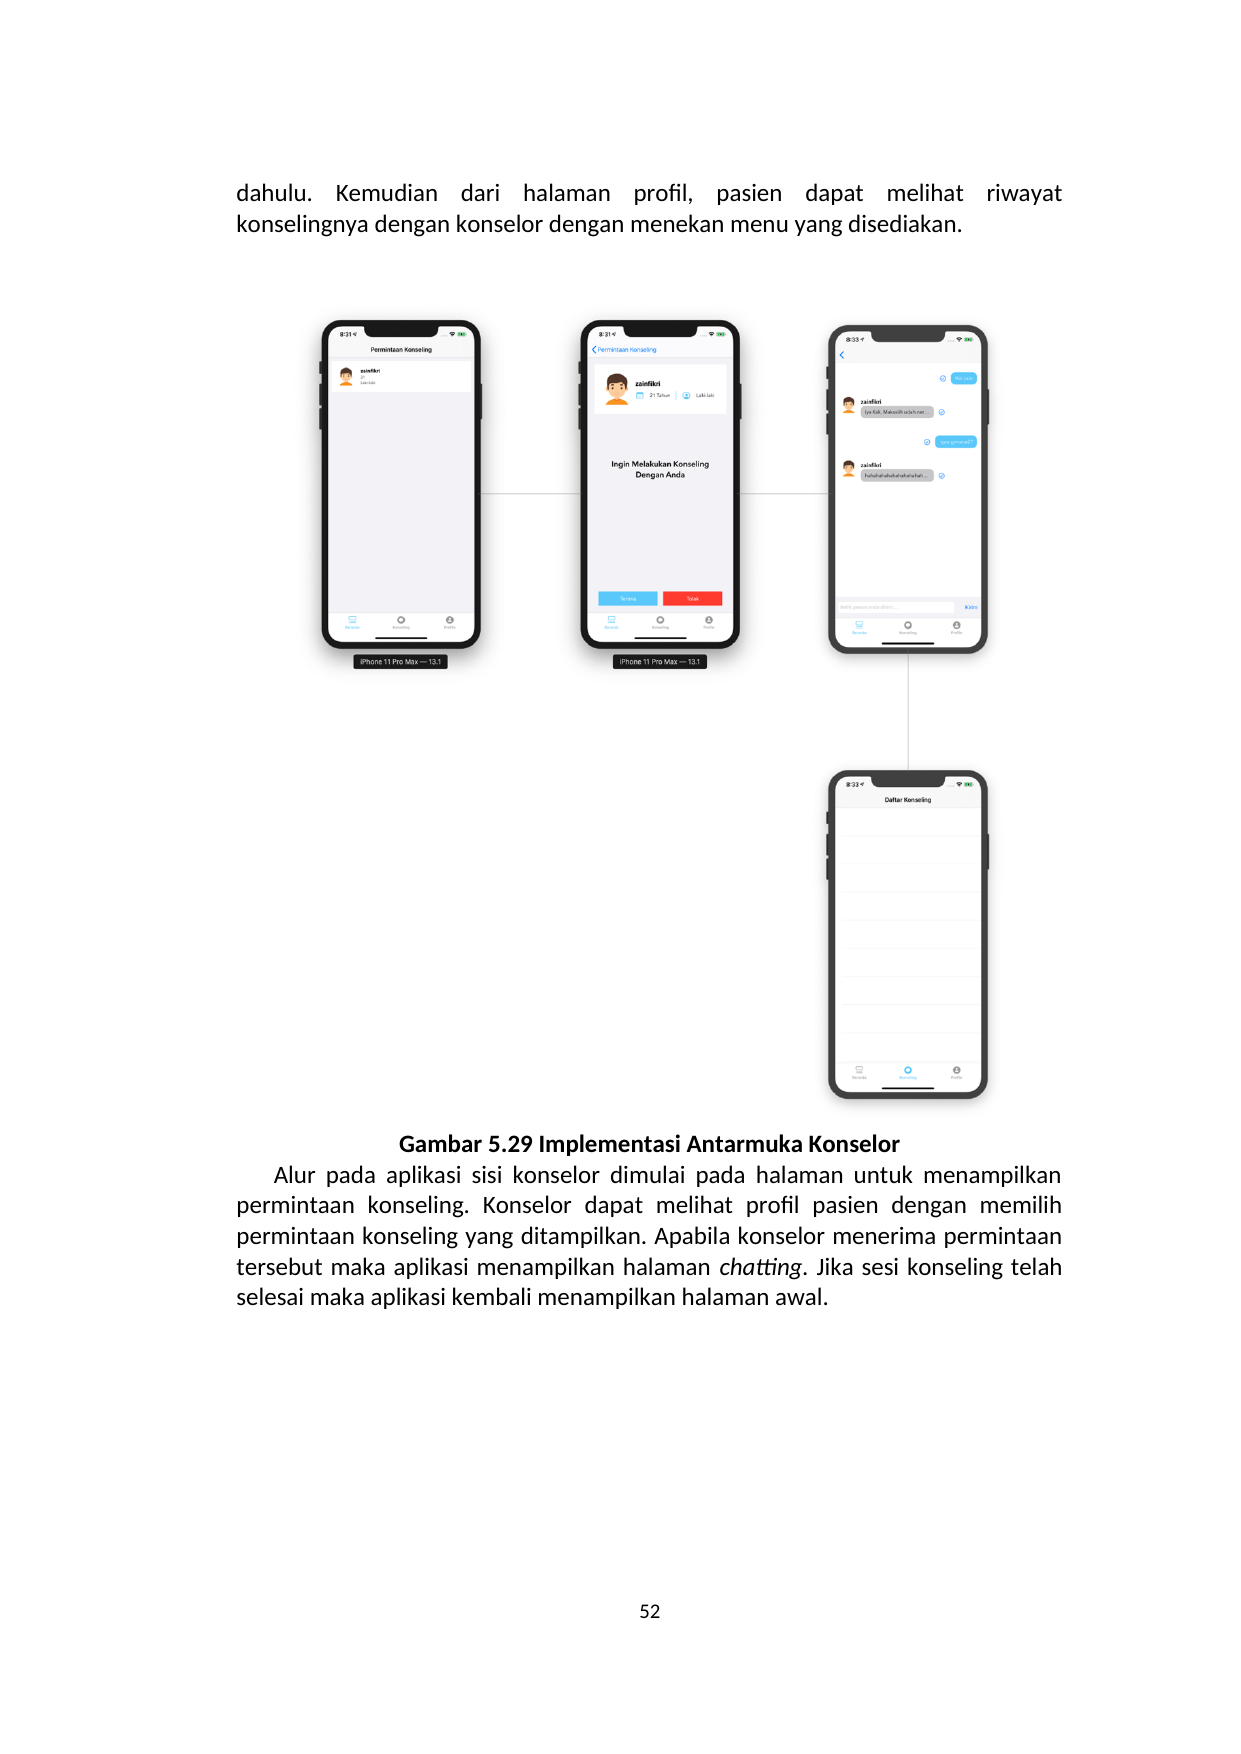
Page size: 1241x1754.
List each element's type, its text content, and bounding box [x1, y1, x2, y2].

text Alur pada aplikasi sisi konselor dimulai pada halaman untuk menampilkan permintaan konseling. Konselor dapat melihat profil pasien dengan memilih permintaan konseling yang ditampilkan. Apabila konselor menerima permintaan tersebut maka aplikasi menampilkan halaman chatting. Jika sesi konseling telah selesai maka aplikasi kembali menampilkan halaman awal. [236, 1159, 1063, 1312]
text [236, 177, 1063, 238]
picture [288, 299, 1048, 1129]
